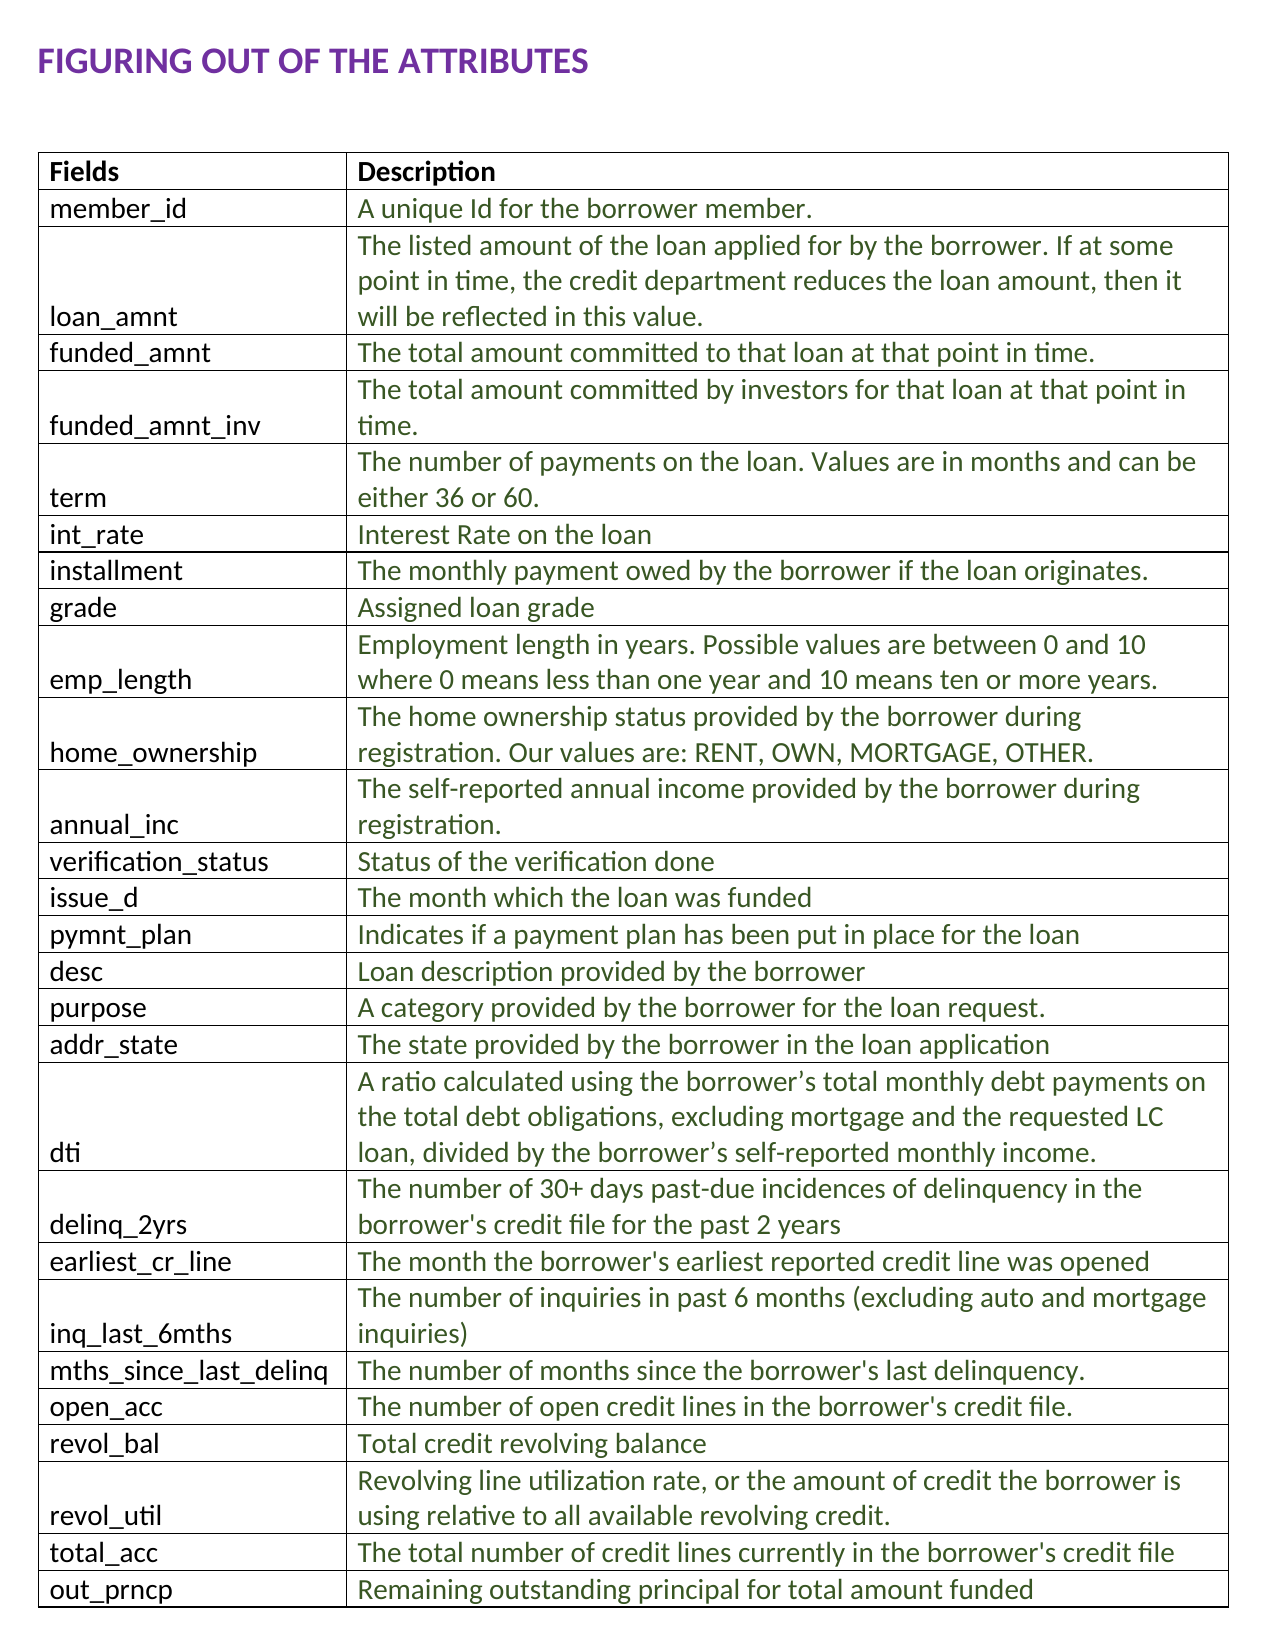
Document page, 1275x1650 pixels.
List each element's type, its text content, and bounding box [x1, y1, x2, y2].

table_cell Revolving line utilization rate, or the amount of credit the borrower is using relative to all available revolving credit. [347, 1462, 1228, 1533]
table_cell issue_d [39, 879, 346, 915]
table_cell The number of 30+ days past-due incidences of delinquency in the borrower's credit file for the past 2 years [347, 1171, 1228, 1242]
table_cell int_rate [39, 516, 346, 551]
table_cell term [39, 444, 346, 515]
table_cell A category provided by the borrower for the loan request. [347, 989, 1228, 1025]
table_cell The home ownership status provided by the borrower during registration. Our values are: RENT, OWN, MORTGAGE, OTHER. [347, 698, 1228, 769]
table_cell open_acc [39, 1389, 346, 1424]
table_cell out_prncp [39, 1571, 346, 1606]
table_cell inq_last_6mths [39, 1280, 346, 1351]
text FIGURING OUT OF THE ATTRIBUTES [37, 37, 1237, 83]
table_cell The total number of credit lines currently in the borrower's credit file [347, 1534, 1228, 1570]
table_cell Status of the verification done [347, 843, 1228, 878]
table_cell Interest Rate on the loan [347, 516, 1228, 551]
table_cell desc [39, 953, 346, 988]
table_cell The number of payments on the loan. Values are in months and can be either 36 or 60. [347, 444, 1228, 515]
table_cell Assigned loan grade [347, 589, 1228, 625]
table_cell home_ownership [39, 698, 346, 769]
table_cell grade [39, 589, 346, 625]
table_cell earliest_cr_line [39, 1243, 346, 1278]
table_cell installment [39, 553, 346, 588]
table_cell verification_status [39, 843, 346, 878]
table_cell A unique Id for the borrower member. [347, 190, 1228, 226]
table_cell The total amount committed by investors for that loan at that point in time. [347, 371, 1228, 442]
table_cell loan_amnt [39, 227, 346, 333]
table_cell mths_since_last_delinq [39, 1352, 346, 1387]
table_cell Loan description provided by the borrower [347, 953, 1228, 988]
table_cell Indicates if a payment plan has been put in place for the loan [347, 916, 1228, 952]
table_header Description [347, 153, 1228, 189]
table_cell funded_amnt_inv [39, 371, 346, 442]
table_cell revol_bal [39, 1425, 346, 1461]
table_cell The number of inquiries in past 6 months (excluding auto and mortgage inquiries) [347, 1280, 1228, 1351]
table_cell The total amount committed to that loan at that point in time. [347, 335, 1228, 370]
table_cell total_acc [39, 1534, 346, 1570]
table_cell The self-reported annual income provided by the borrower during registration. [347, 770, 1228, 842]
table_cell purpose [39, 989, 346, 1025]
table_cell The state provided by the borrower in the loan application [347, 1026, 1228, 1062]
table_cell annual_inc [39, 770, 346, 842]
table_cell The monthly payment owed by the borrower if the loan originates. [347, 553, 1228, 588]
table_cell funded_amnt [39, 335, 346, 370]
table_header Fields [39, 153, 346, 189]
table_cell The month the borrower's earliest reported credit line was opened [347, 1243, 1228, 1278]
table_cell dti [39, 1063, 346, 1169]
table_cell emp_length [39, 626, 346, 697]
table_cell Total credit revolving balance [347, 1425, 1228, 1461]
table_cell A ratio calculated using the borrower’s total monthly debt payments on the total debt obligations, excluding mortgage and the requested LC loan, divided by the borrower’s self-reported monthly income. [347, 1063, 1228, 1169]
table_cell The number of open credit lines in the borrower's credit file. [347, 1389, 1228, 1424]
table_cell revol_util [39, 1462, 346, 1533]
table_cell The listed amount of the loan applied for by the borrower. If at some point in time, the credit department reduces the loan amount, then it will be reflected in this value. [347, 227, 1228, 333]
table_cell Employment length in years. Possible values are between 0 and 10 where 0 means less than one year and 10 means ten or more years. [347, 626, 1228, 697]
table_cell The number of months since the borrower's last delinquency. [347, 1352, 1228, 1387]
table_cell addr_state [39, 1026, 346, 1062]
table_cell pymnt_plan [39, 916, 346, 952]
table_cell Remaining outstanding principal for total amount funded [347, 1571, 1228, 1606]
table_cell The month which the loan was funded [347, 879, 1228, 915]
table_cell member_id [39, 190, 346, 226]
table_cell delinq_2yrs [39, 1171, 346, 1242]
